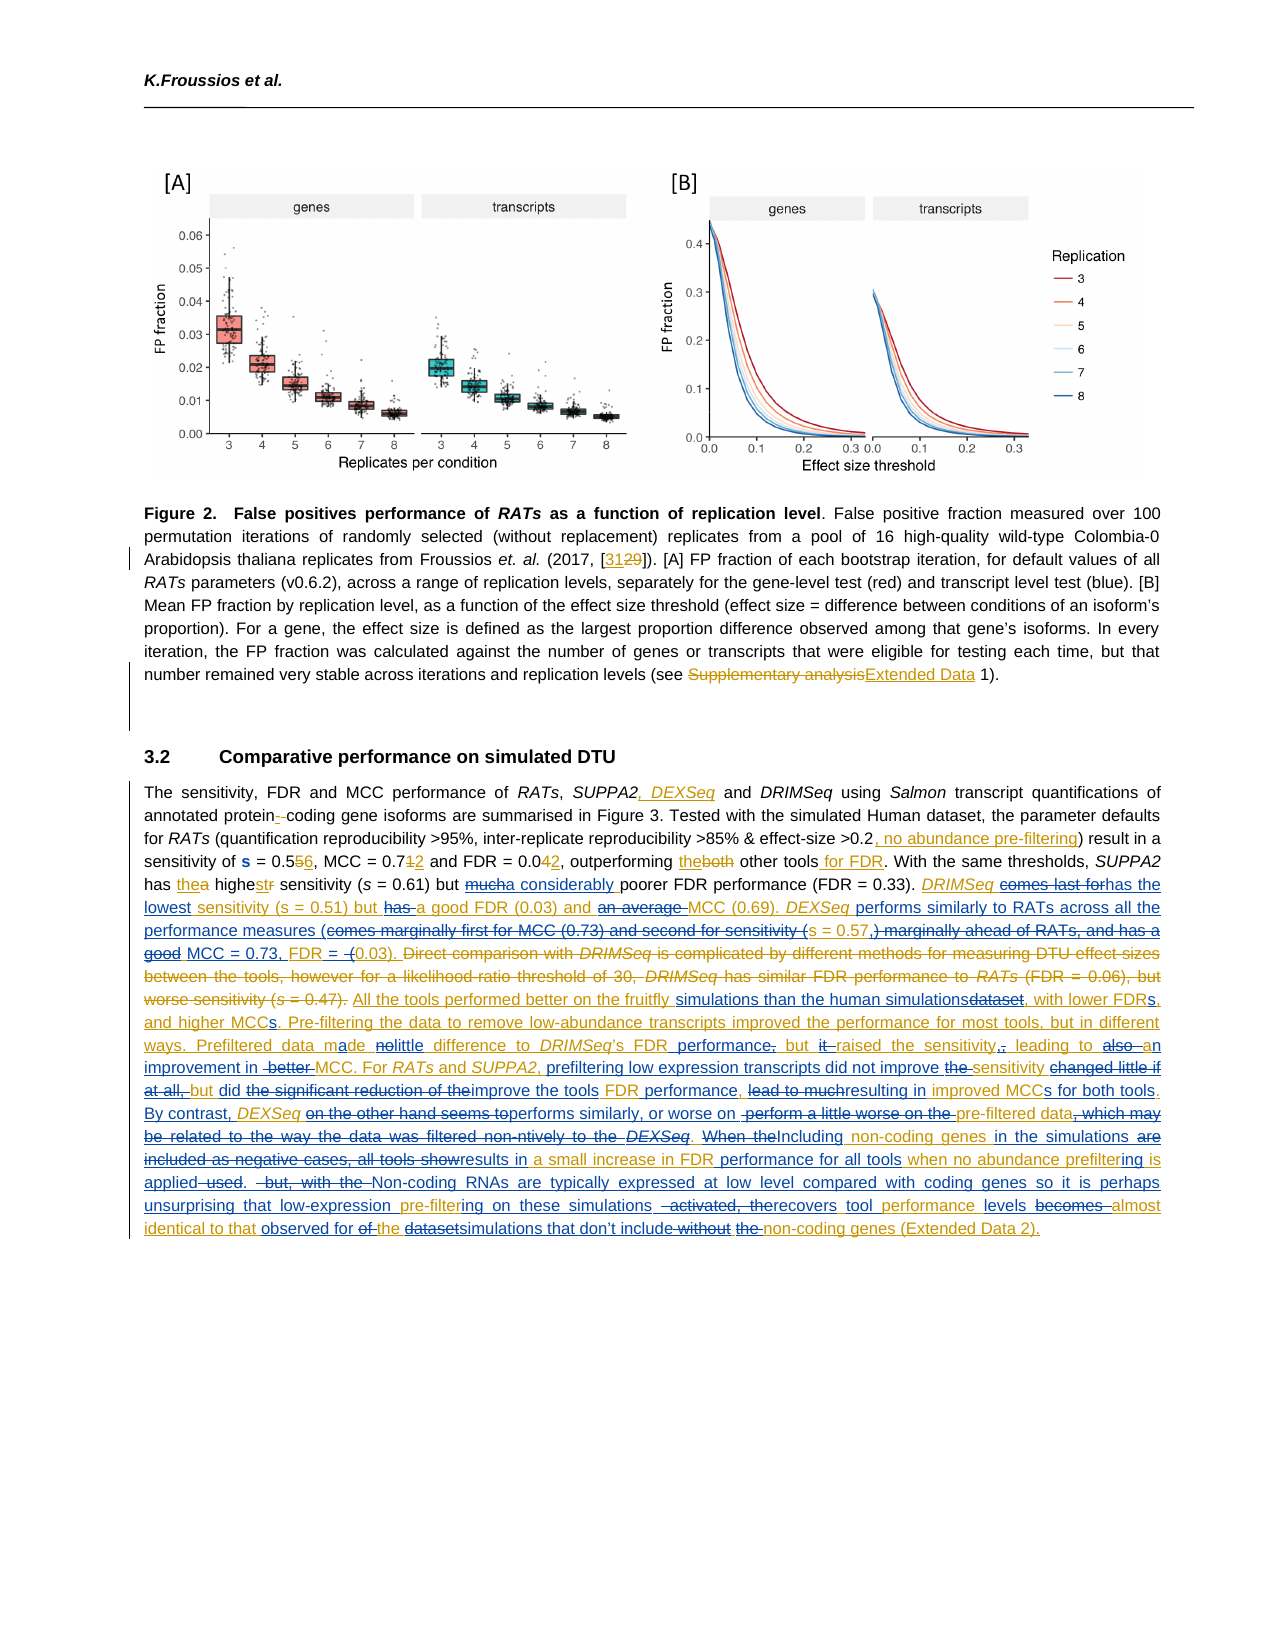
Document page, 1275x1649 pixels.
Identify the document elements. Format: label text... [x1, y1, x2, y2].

text The sensitivity, FDR and MCC performance of RATs, SUPPA2 and DRIMSeq using Salmon transcript quantifications of annotated proteincoding gene isoforms are summarised in Figure 3. Tested with the simulated Human dataset, the parameter defaults for RATs (quantification reproducibility >95%, inter-replicate reproducibility >85% & effect-size >0.2) result in a sensitivity of s = 0.5, MCC = 0.7 and FDR = 0.0, outperforming other tools. With the same thresholds, SUPPA2 has highe sensitivity (s = 0.61) but poorer FDR performance (FDR = 0.33). [144, 1076, 1161, 1121]
text The sensitivity, FDR and MCC performance of RATs, SUPPA2 and DRIMSeq using Salmon transcript quantifications of annotated proteincoding gene isoforms are summarised in Figure 3. Tested with the simulated Human dataset, the parameter defaults for RATs (quantification reproducibility >95%, inter-replicate reproducibility >85% & effect-size >0.2) result in a sensitivity of s = 0.5, MCC = 0.7 and FDR = 0.0, outperforming other tools. With the same thresholds, SUPPA2 has highe sensitivity (s = 0.61) but poorer FDR performance (FDR = 0.33). [144, 781, 1161, 915]
subtitle Comparative performance on simulated DTU [144, 743, 1161, 768]
text The sensitivity, FDR and MCC performance of RATs, SUPPA2 and DRIMSeq using Salmon transcript quantifications of annotated proteincoding gene isoforms are summarised in Figure 3. Tested with the simulated Human dataset, the parameter defaults for RATs (quantification reproducibility >95%, inter-replicate reproducibility >85% & effect-size >0.2) result in a sensitivity of s = 0.5, MCC = 0.7 and FDR = 0.0, outperforming other tools. With the same thresholds, SUPPA2 has highe sensitivity (s = 0.61) but poorer FDR performance (FDR = 0.33). [144, 916, 1161, 1052]
picture [149, 165, 1138, 479]
text Figure 2. False positives performance of RATs as a function of replication level. False positive fraction measured over 100 permutation iterations of randomly selected (without replacement) replicates from a pool of 16 high-quality wild-type Colombia-0 Arabidopsis thaliana replicates from Froussios et. al. (2017, []). [A] FP fraction of each bootstrap iteration, for default values of all RATs parameters (v0.6.2), across a range of replication levels, separately for the gene-level test (red) and transcript level test (blue). [B] Mean FP fraction by replication level, as a function of the effect size threshold (effect size = difference between conditions of an isoform’s proportion). For a gene, the effect size is defined as the largest proportion difference observed among that gene’s isoforms. In every iteration, the FP fraction was calculated against the number of genes or transcripts that were eligible for testing each time, but that number remained very stable across iterations and replication levels (see 1). [144, 501, 1161, 685]
text The sensitivity, FDR and MCC performance of RATs, SUPPA2 and DRIMSeq using Salmon transcript quantifications of annotated proteincoding gene isoforms are summarised in Figure 3. Tested with the simulated Human dataset, the parameter defaults for RATs (quantification reproducibility >95%, inter-replicate reproducibility >85% & effect-size >0.2) result in a sensitivity of s = 0.5, MCC = 0.7 and FDR = 0.0, outperforming other tools. With the same thresholds, SUPPA2 has highe sensitivity (s = 0.61) but poorer FDR performance (FDR = 0.33). [144, 1122, 1161, 1167]
